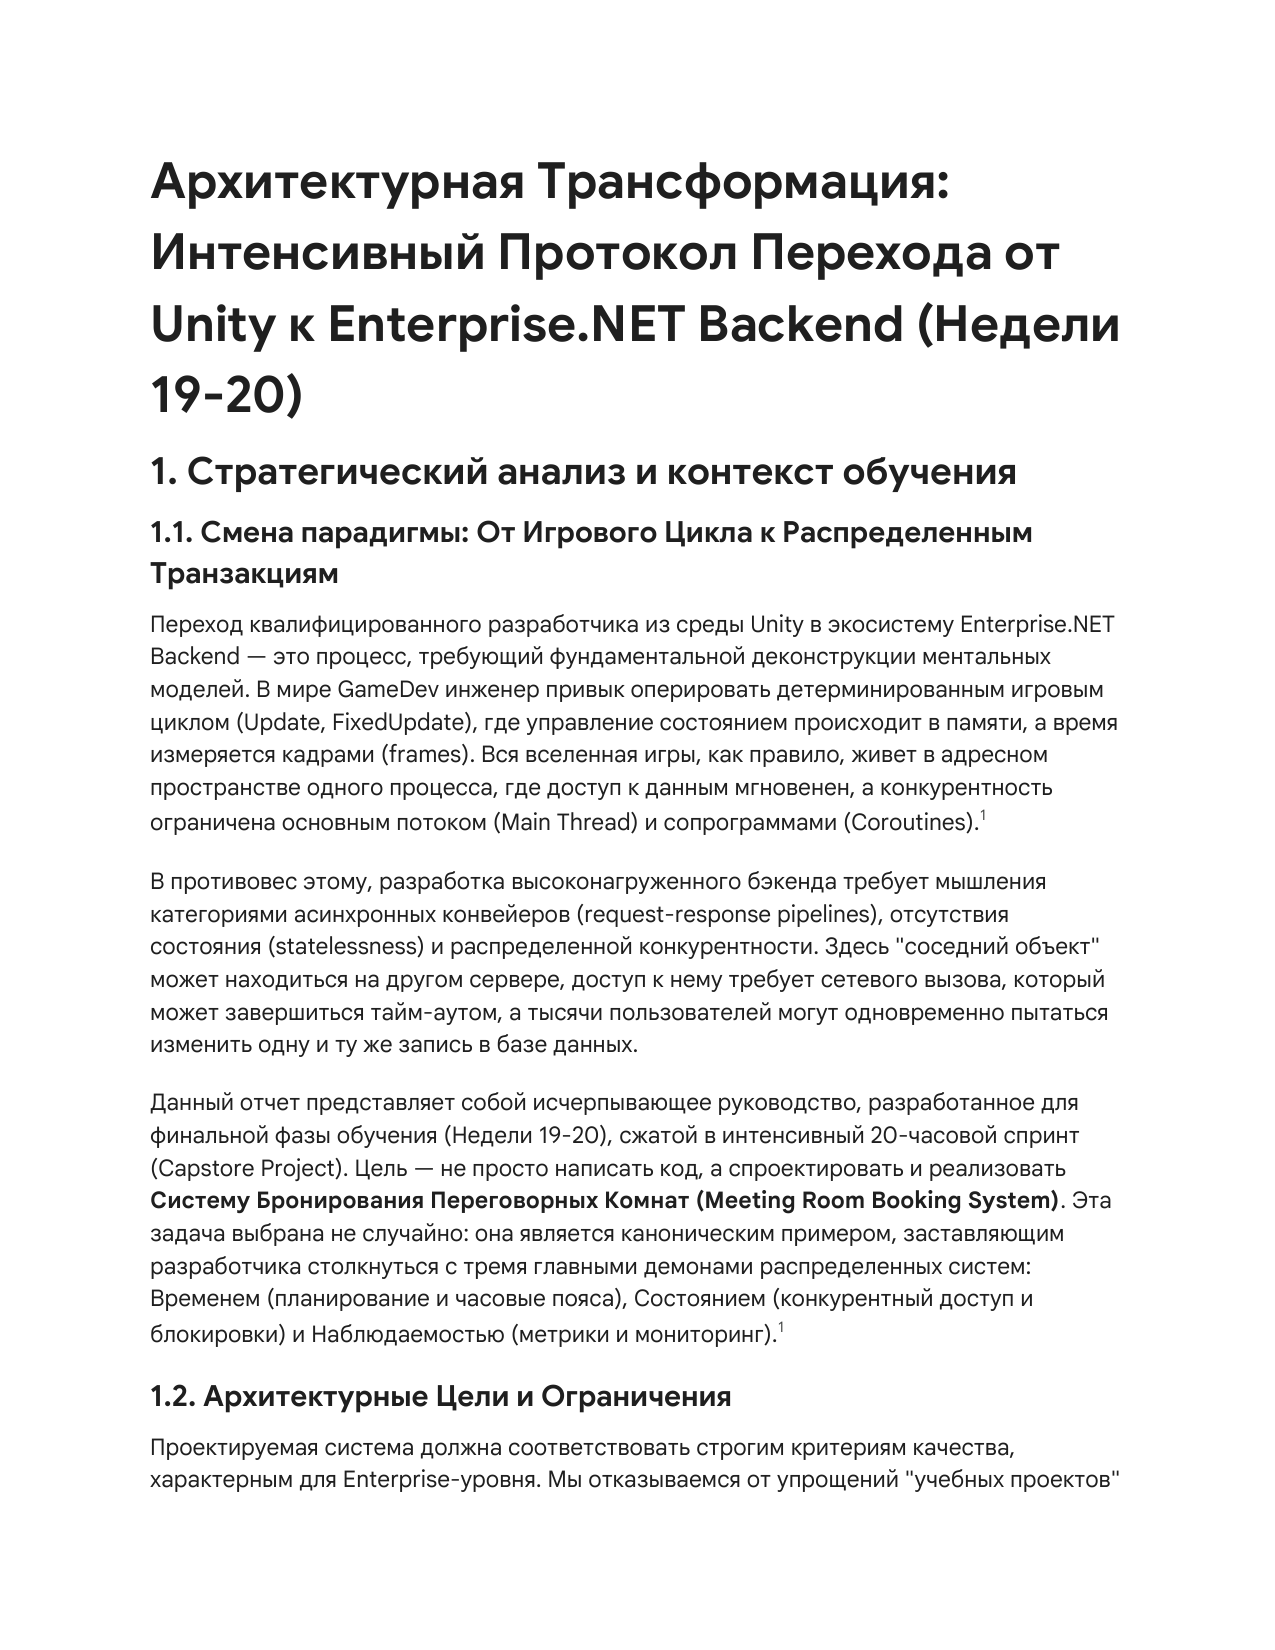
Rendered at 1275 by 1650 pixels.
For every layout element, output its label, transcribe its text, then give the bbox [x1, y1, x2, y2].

subtitle 1. Стратегический анализ и контекст обучения [150, 448, 1125, 495]
subtitle 1.2. Архитектурные Цели и Ограничения [150, 1378, 1125, 1415]
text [150, 1433, 1125, 1494]
text Данный отчет представляет собой исчерпывающее руководство, разработанное для финальной фазы обучения (Недели 19-20), сжатой в интенсивный 20-часовой спринт (Capstore Project). Цель — не просто написать код, а спроектировать и реализовать Систему Бронирования Переговорных Комнат (Meeting Room Booking System). Эта задача выбрана не случайно: она является каноническим примером, заставляющим разработчика столкнуться с тремя главными демонами распределенных систем: Временем (планирование и часовые пояса), Состоянием (конкурентный доступ и блокировки) и Наблюдаемостью (метрики и мониторинг).1 [150, 1088, 1125, 1349]
subtitle 1.1. Смена парадигмы: От Игрового Цикла к Распределенным Транзакциям [150, 514, 1125, 592]
subtitle Архитектурная Трансформация: Интенсивный Протокол Перехода от Unity к Enterprise.NET Backend (Недели 19-20) [150, 150, 1125, 427]
text В противовес этому, разработка высоконагруженного бэкенда требует мышления категориями асинхронных конвейеров (request-response pipelines), отсутствия состояния (statelessness) и распределенной конкурентности. Здесь "соседний объект" может находиться на другом сервере, доступ к нему требует сетевого вызова, который может завершиться тайм-аутом, а тысячи пользователей могут одновременно пытаться изменить одну и ту же запись в базе данных. [150, 867, 1125, 1059]
text Переход квалифицированного разработчика из среды Unity в экосистему Enterprise.NET Backend — это процесс, требующий фундаментальной деконструкции ментальных моделей. В мире GameDev инженер привык оперировать детерминированным игровым циклом (Update, FixedUpdate), где управление состоянием происходит в памяти, а время измеряется кадрами (frames). Вся вселенная игры, как правило, живет в адресном пространстве одного процесса, где доступ к данным мгновенен, а конкурентность ограничена основным потоком (Main Thread) и сопрограммами (Coroutines).1 [150, 610, 1125, 838]
